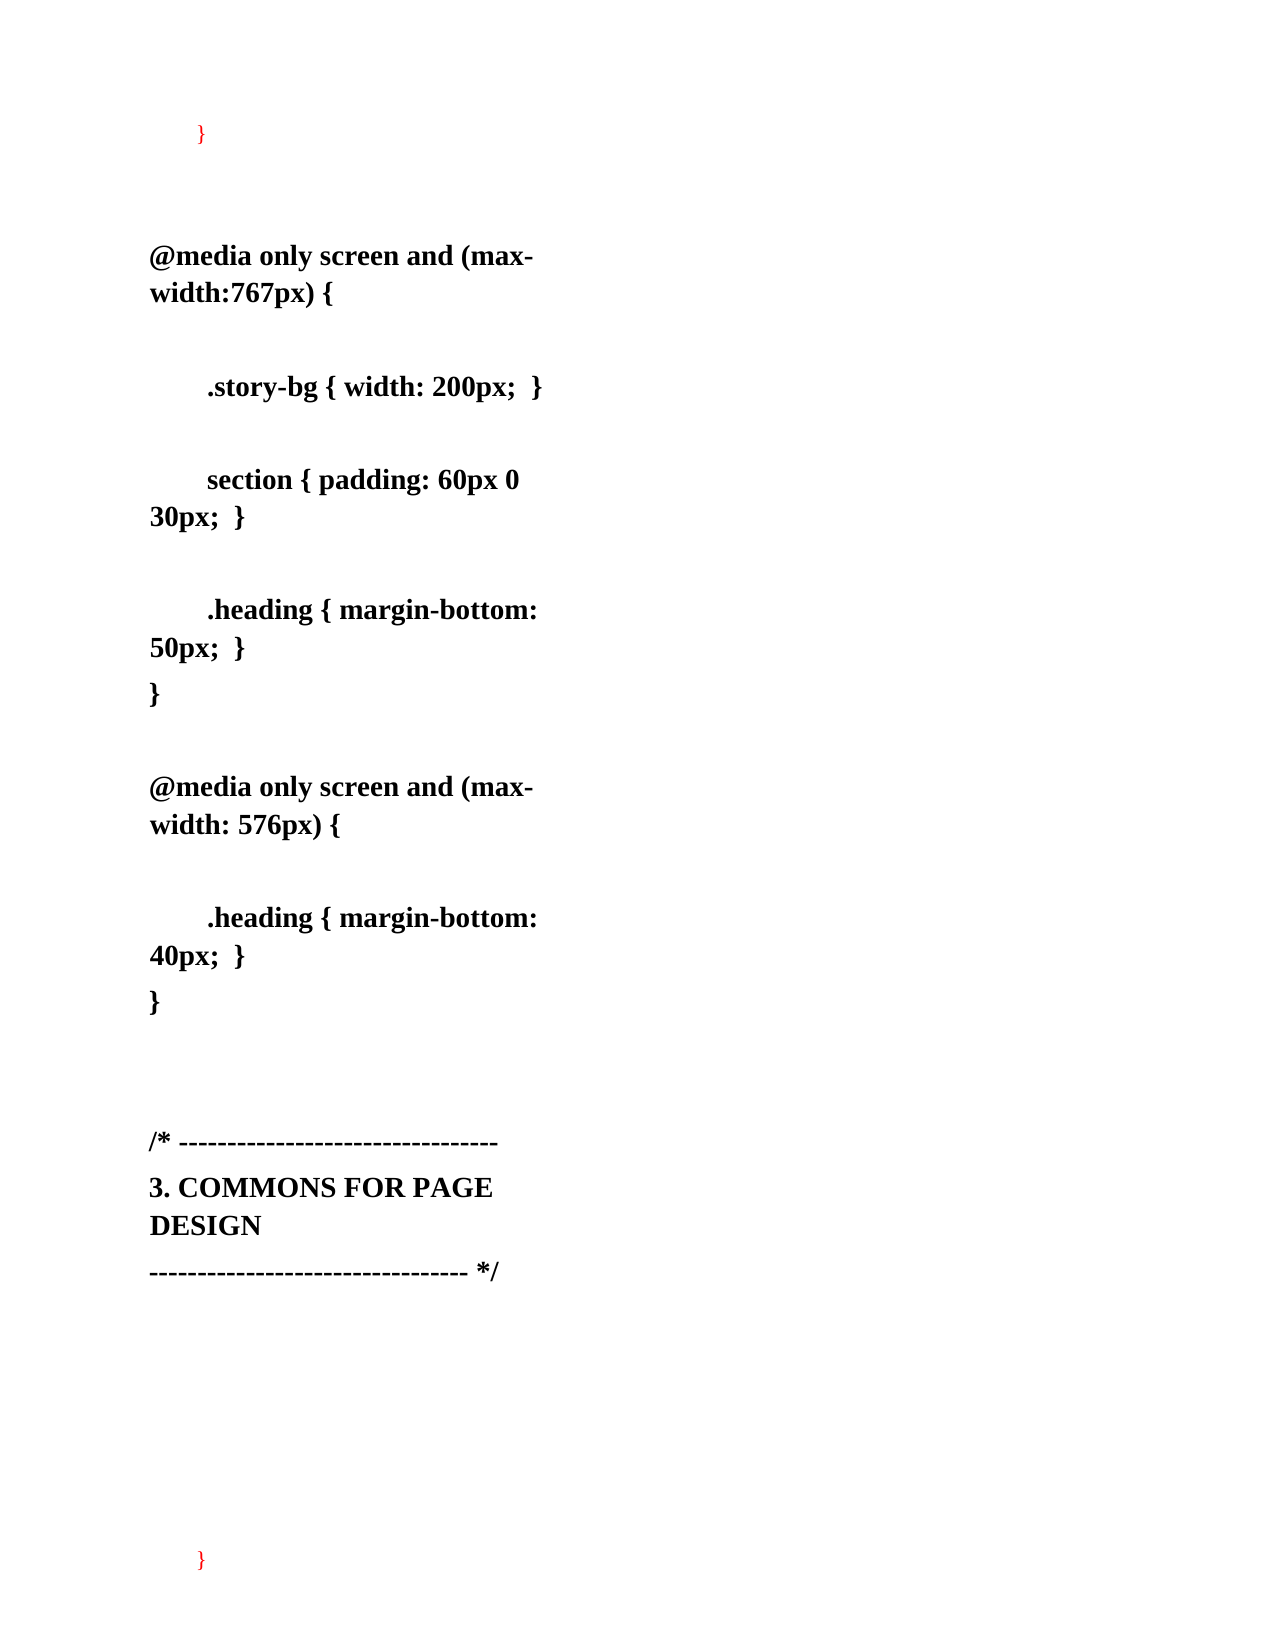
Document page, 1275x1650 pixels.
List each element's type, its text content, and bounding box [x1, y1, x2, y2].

text /* --------------------------------- [148, 1124, 581, 1157]
text @media only screen and (max-width:767px) { [148, 238, 581, 309]
text 3. COMMONS FOR PAGE DESIGN [148, 1171, 581, 1242]
text --------------------------------- */ [148, 1254, 581, 1288]
text .heading { margin-bottom: 40px; } [148, 900, 581, 971]
text .story-bg { width: 200px; } [148, 369, 581, 402]
text } [148, 984, 581, 1018]
text section { padding: 60px 0 30px; } [148, 462, 581, 533]
text @media only screen and (max-width: 576px) { [148, 769, 581, 841]
text } [148, 676, 581, 710]
text .heading { margin-bottom: 50px; } [148, 592, 581, 663]
